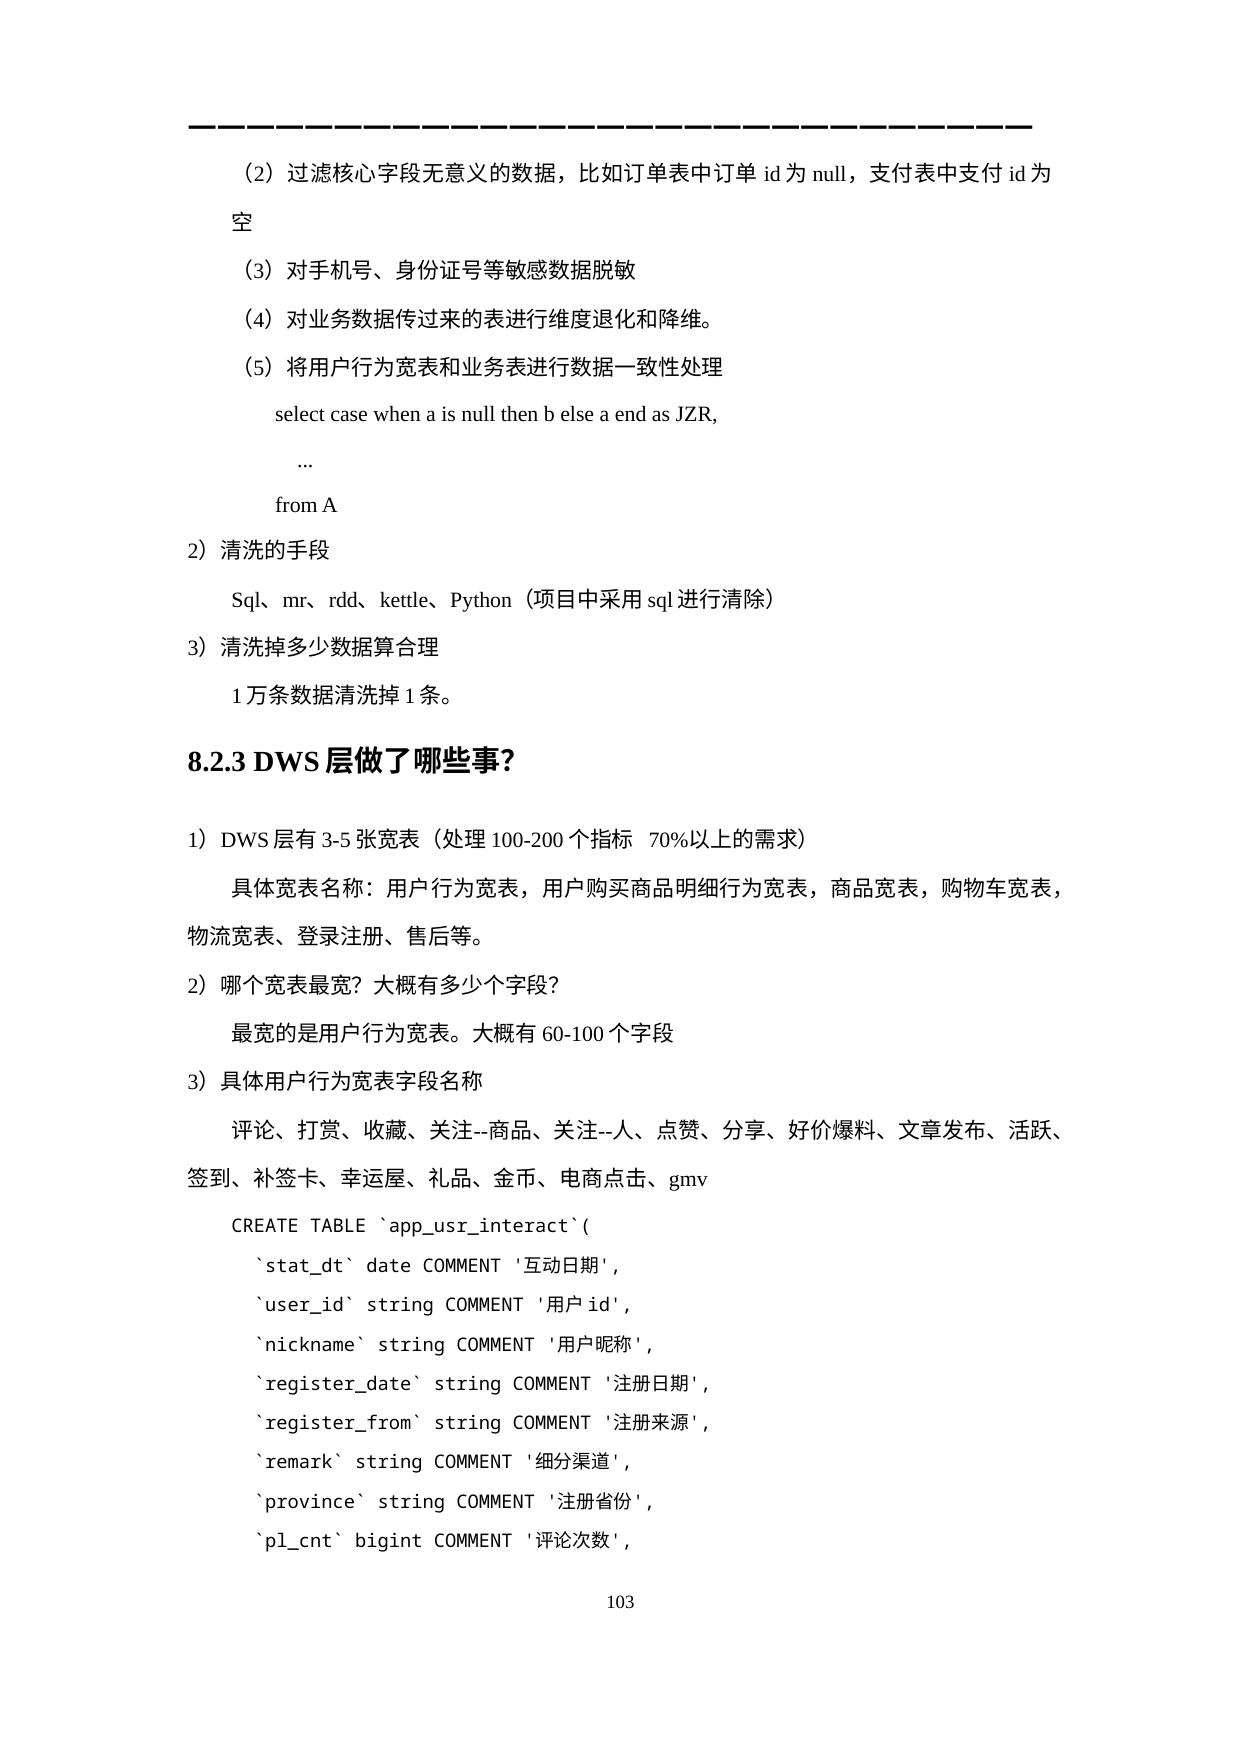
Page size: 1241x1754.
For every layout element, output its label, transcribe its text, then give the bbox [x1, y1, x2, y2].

text `pl_cnt` bigint COMMENT '评论次数', [231, 1523, 1053, 1556]
text `nickname` string COMMENT '用户昵称', [231, 1327, 1053, 1359]
list （3）对手机号、身份证号等敏感数据脱敏 [231, 253, 1053, 285]
text 1）DWS层有3-5张宽表（处理100-200个指标 70%以上的需求） [187, 822, 1053, 854]
text `register_from` string COMMENT '注册来源', [231, 1405, 1053, 1438]
text `user_id` string COMMENT '用户id', [231, 1287, 1053, 1320]
text 评论、打赏、收藏、关注--商品、关注--人、点赞、分享、好价爆料、文章发布、活跃、签到、补签卡、幸运屋、礼品、金币、电商点击、gmv [187, 1112, 1053, 1193]
text 3）清洗掉多少数据算合理 [187, 630, 1053, 662]
list （2）过滤核心字段无意义的数据，比如订单表中订单id为null，支付表中支付id为空 [231, 156, 1053, 237]
text `province` string COMMENT '注册省份', [231, 1484, 1053, 1516]
list （4）对业务数据传过来的表进行维度退化和降维。 [231, 301, 1053, 334]
text Sql、mr、rdd、kettle、Python（项目中采用sql进行清除） [187, 581, 1053, 614]
text `stat_dt` date COMMENT '互动日期', [231, 1248, 1053, 1281]
list from A [231, 488, 1053, 521]
text 2）清洗的手段 [187, 533, 1053, 566]
text 2）哪个宽表最宽？大概有多少个字段？ [187, 967, 1053, 1000]
text `remark` string COMMENT '细分渠道', [231, 1444, 1053, 1477]
text `register_date` string COMMENT '注册日期', [231, 1366, 1053, 1398]
subtitle 8.2.3 DWS层做了哪些事？ [187, 726, 1053, 791]
list （5）将用户行为宽表和业务表进行数据一致性处理 [231, 349, 1053, 382]
text 具体宽表名称：用户行为宽表，用户购买商品明细行为宽表，商品宽表，购物车宽表，物流宽表、登录注册、售后等。 [187, 870, 1053, 951]
text 最宽的是用户行为宽表。大概有60-100个字段 [187, 1016, 1053, 1048]
text CREATE TABLE `app_usr_interact`( [231, 1209, 1053, 1242]
text 3）具体用户行为宽表字段名称 [187, 1064, 1053, 1096]
list select case when a is null then b else a end as JZR, [231, 398, 1053, 430]
text 1万条数据清洗掉1条。 [187, 678, 1053, 711]
list ... [231, 443, 1053, 475]
